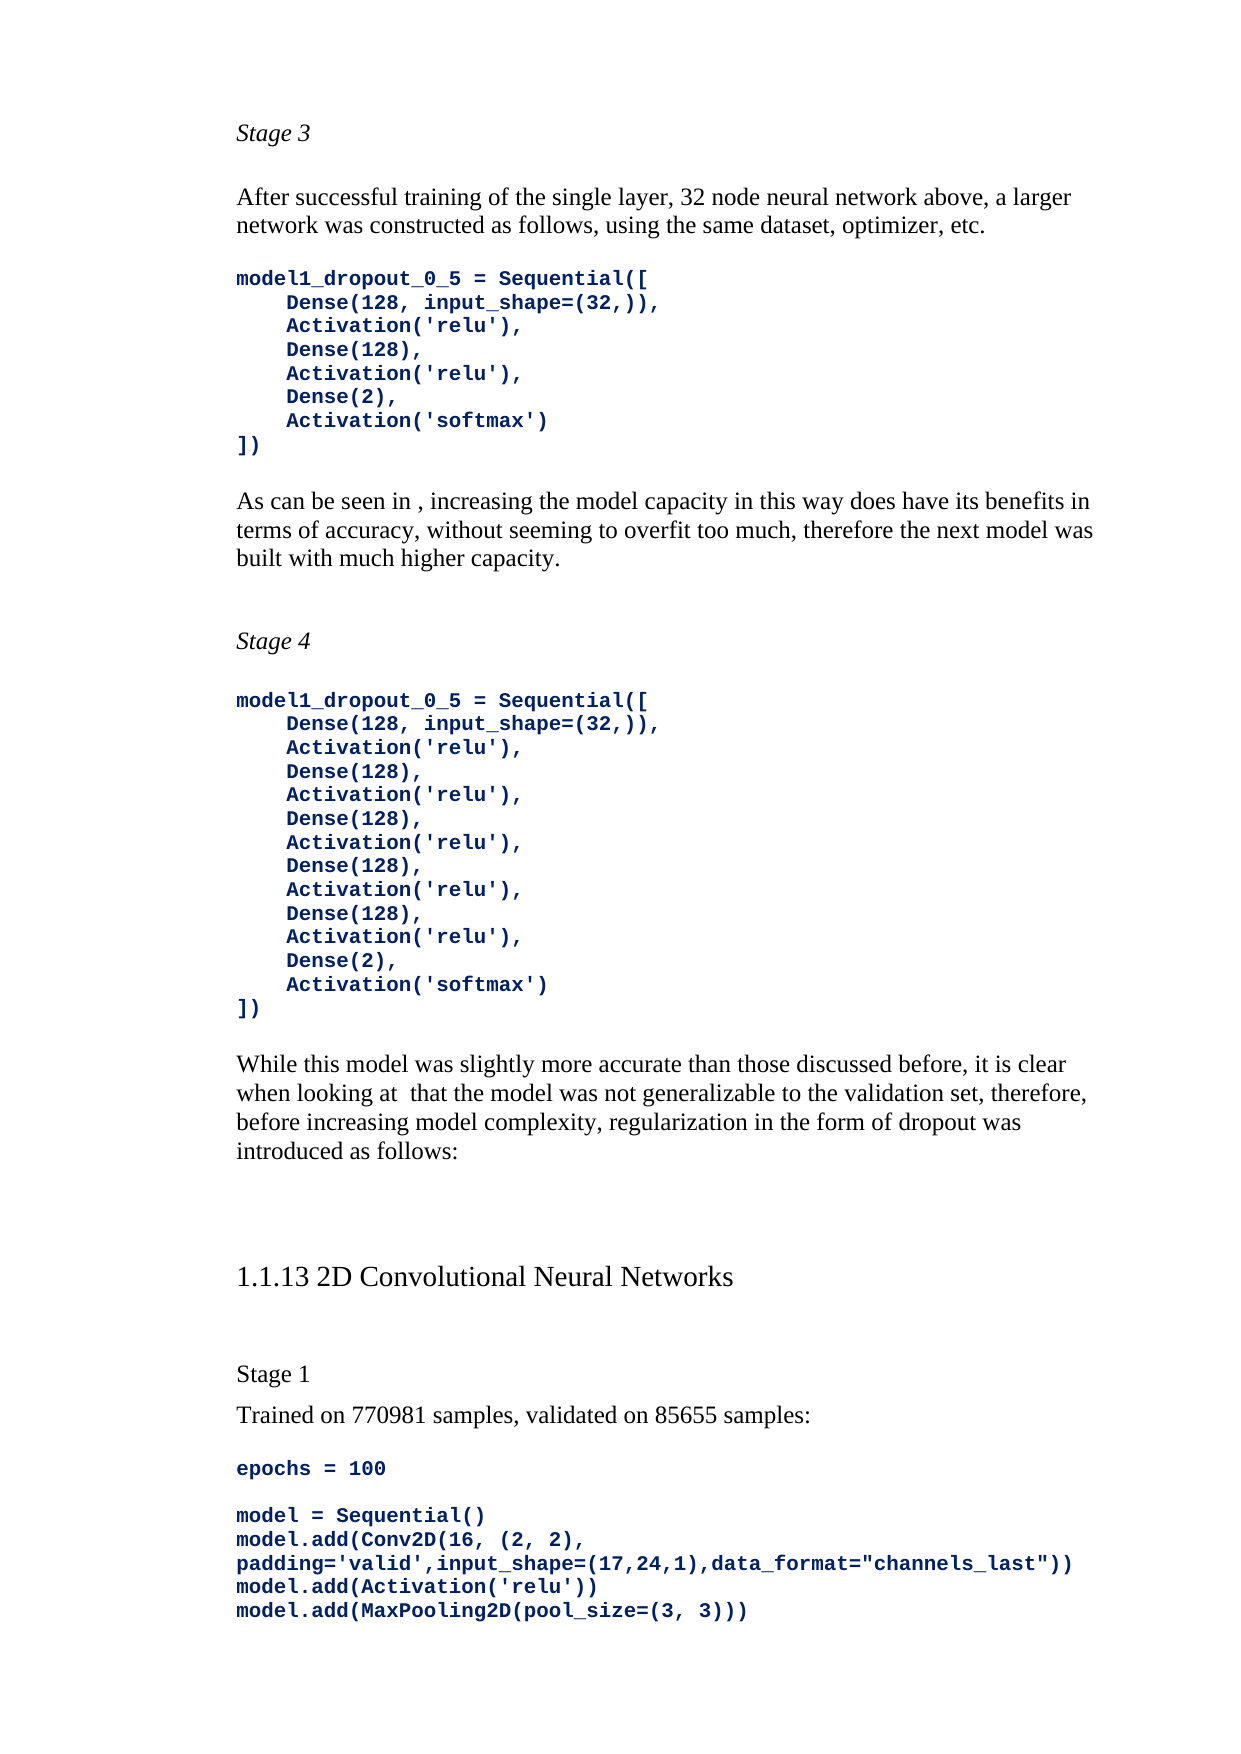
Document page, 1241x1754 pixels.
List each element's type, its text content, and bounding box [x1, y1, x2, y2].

text Dense(2), [236, 386, 1122, 410]
text Activation('relu'), [236, 879, 1122, 903]
text Dense(128), [236, 761, 1122, 784]
text Dense(2), [236, 950, 1122, 973]
text Dense(128), [236, 855, 1122, 879]
text Dense(128), [236, 339, 1122, 363]
text model.add(MaxPooling2D(pool_size=(3, 3))) [236, 1600, 1122, 1624]
text Activation('softmax') [236, 410, 1122, 434]
text Activation('relu'), [236, 737, 1122, 761]
text model.add(Activation('relu')) [236, 1576, 1122, 1600]
text As can be seen in 0, increasing the model capacity in this way does have its benefits in terms of accuracy, without seeming to overfit too much, therefore the next model was built with much higher capacity. [236, 486, 1122, 572]
subtitle Stage 3 [236, 118, 1122, 147]
subtitle Stage 1 [236, 1359, 1122, 1388]
text ]) [236, 434, 1122, 457]
text Activation('relu'), [236, 784, 1122, 808]
text ]) [236, 997, 1122, 1021]
text Trained on 770981 samples, validated on 85655 samples: [236, 1401, 1122, 1429]
subtitle Stage 4 [236, 626, 1122, 655]
text Dense(128, input_shape=(32,)), [236, 292, 1122, 315]
text Dense(128, input_shape=(32,)), [236, 713, 1122, 737]
text Activation('relu'), [236, 315, 1122, 339]
text Activation('relu'), [236, 926, 1122, 950]
text model.add(Conv2D(16, (2, 2), padding='valid',input_shape=(17,24,1),data_format="channels_last")) [236, 1529, 1122, 1576]
subtitle 2D Convolutional Neural Networks [236, 1259, 1122, 1293]
text epochs = 100 [236, 1458, 1122, 1482]
text Activation('softmax') [236, 973, 1122, 997]
text Activation('relu'), [236, 363, 1122, 386]
text While this model was slightly more accurate than those discussed before, it is clear when looking at 0 that the model was not generalizable to the validation set, therefore, before increasing model complexity, regularization in the form of dropout was introduced as follows: [236, 1049, 1122, 1164]
text model1_dropout_0_5 = Sequential([ [236, 268, 1122, 292]
text model1_dropout_0_5 = Sequential([ [236, 690, 1122, 713]
text model = Sequential() [236, 1505, 1122, 1529]
text Dense(128), [236, 903, 1122, 926]
text Activation('relu'), [236, 832, 1122, 855]
text Dense(128), [236, 808, 1122, 832]
text After successful training of the single layer, 32 node neural network above, a larger network was constructed as follows, using the same dataset, optimizer, etc. [236, 182, 1122, 239]
